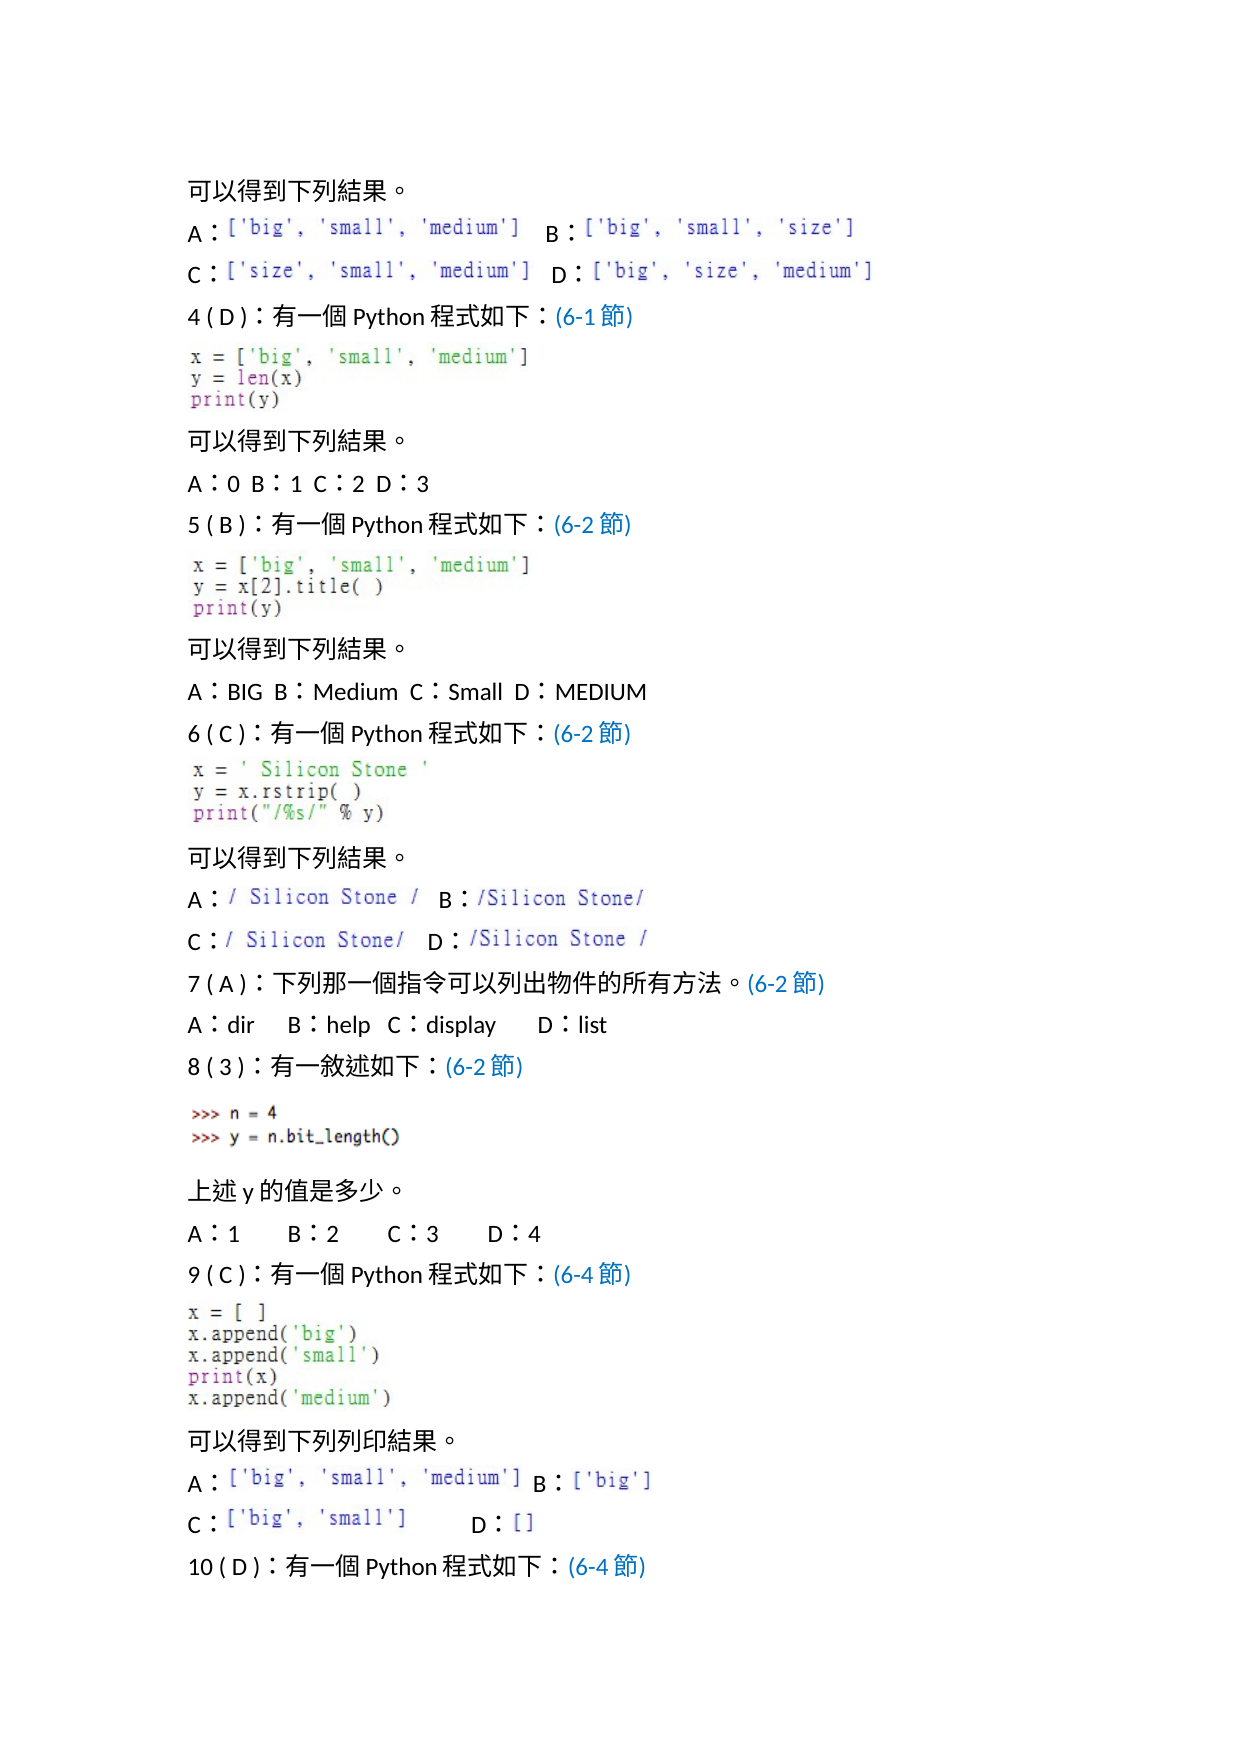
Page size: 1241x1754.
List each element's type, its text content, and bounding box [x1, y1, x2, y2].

text 可以得到下列結果。 [187, 627, 1053, 669]
text 可以得到下列結果。 [187, 835, 1053, 877]
picture [467, 926, 653, 951]
text 10 ( D )：有一個Python程式如下：(6-4節) [187, 1544, 1053, 1585]
text 可以得到下列結果。 [187, 419, 1053, 460]
text C： D： [187, 1502, 1053, 1544]
picture [225, 1504, 410, 1534]
text C： D： [187, 919, 1053, 960]
text 上述y的值是多少。 [187, 1169, 1053, 1210]
text 可以得到下列結果。 [187, 169, 1053, 210]
text A： B： [187, 877, 1053, 919]
text A：0 B：1 C：2 D：3 [187, 460, 1053, 502]
picture [225, 260, 535, 284]
picture [225, 929, 406, 951]
picture [477, 886, 647, 909]
picture [511, 1510, 537, 1534]
picture [227, 217, 523, 242]
picture [187, 1102, 403, 1152]
picture [227, 886, 422, 909]
text A：BIG B：Medium C：Small D：MEDIUM [187, 669, 1053, 710]
text 4 ( D )：有一個Python程式如下：(6-1節) [187, 294, 1053, 335]
picture [187, 1300, 395, 1412]
picture [227, 1465, 522, 1492]
text 7 ( A )：下列那一個指令可以列出物件的所有方法。(6-2節) [187, 960, 1053, 1002]
text A：dir B：help C：display D：list [187, 1002, 1053, 1044]
text 8 ( 3 )：有一敘述如下：(6-2節) [187, 1044, 1053, 1085]
picture [187, 756, 437, 831]
text A：1 B：2 C：3 D：4 [187, 1210, 1053, 1252]
picture [187, 342, 531, 412]
picture [571, 1468, 654, 1492]
text 9 ( C )：有一個Python程式如下：(6-4節) [187, 1252, 1053, 1294]
picture [583, 217, 859, 242]
text 6 ( C )：有一個Python程式如下：(6-2節) [187, 710, 1053, 752]
picture [187, 549, 535, 622]
text 可以得到下列列印結果。 [187, 1419, 1053, 1460]
text 5 ( B )：有一個Python程式如下：(6-2節) [187, 502, 1053, 544]
picture [591, 258, 875, 284]
